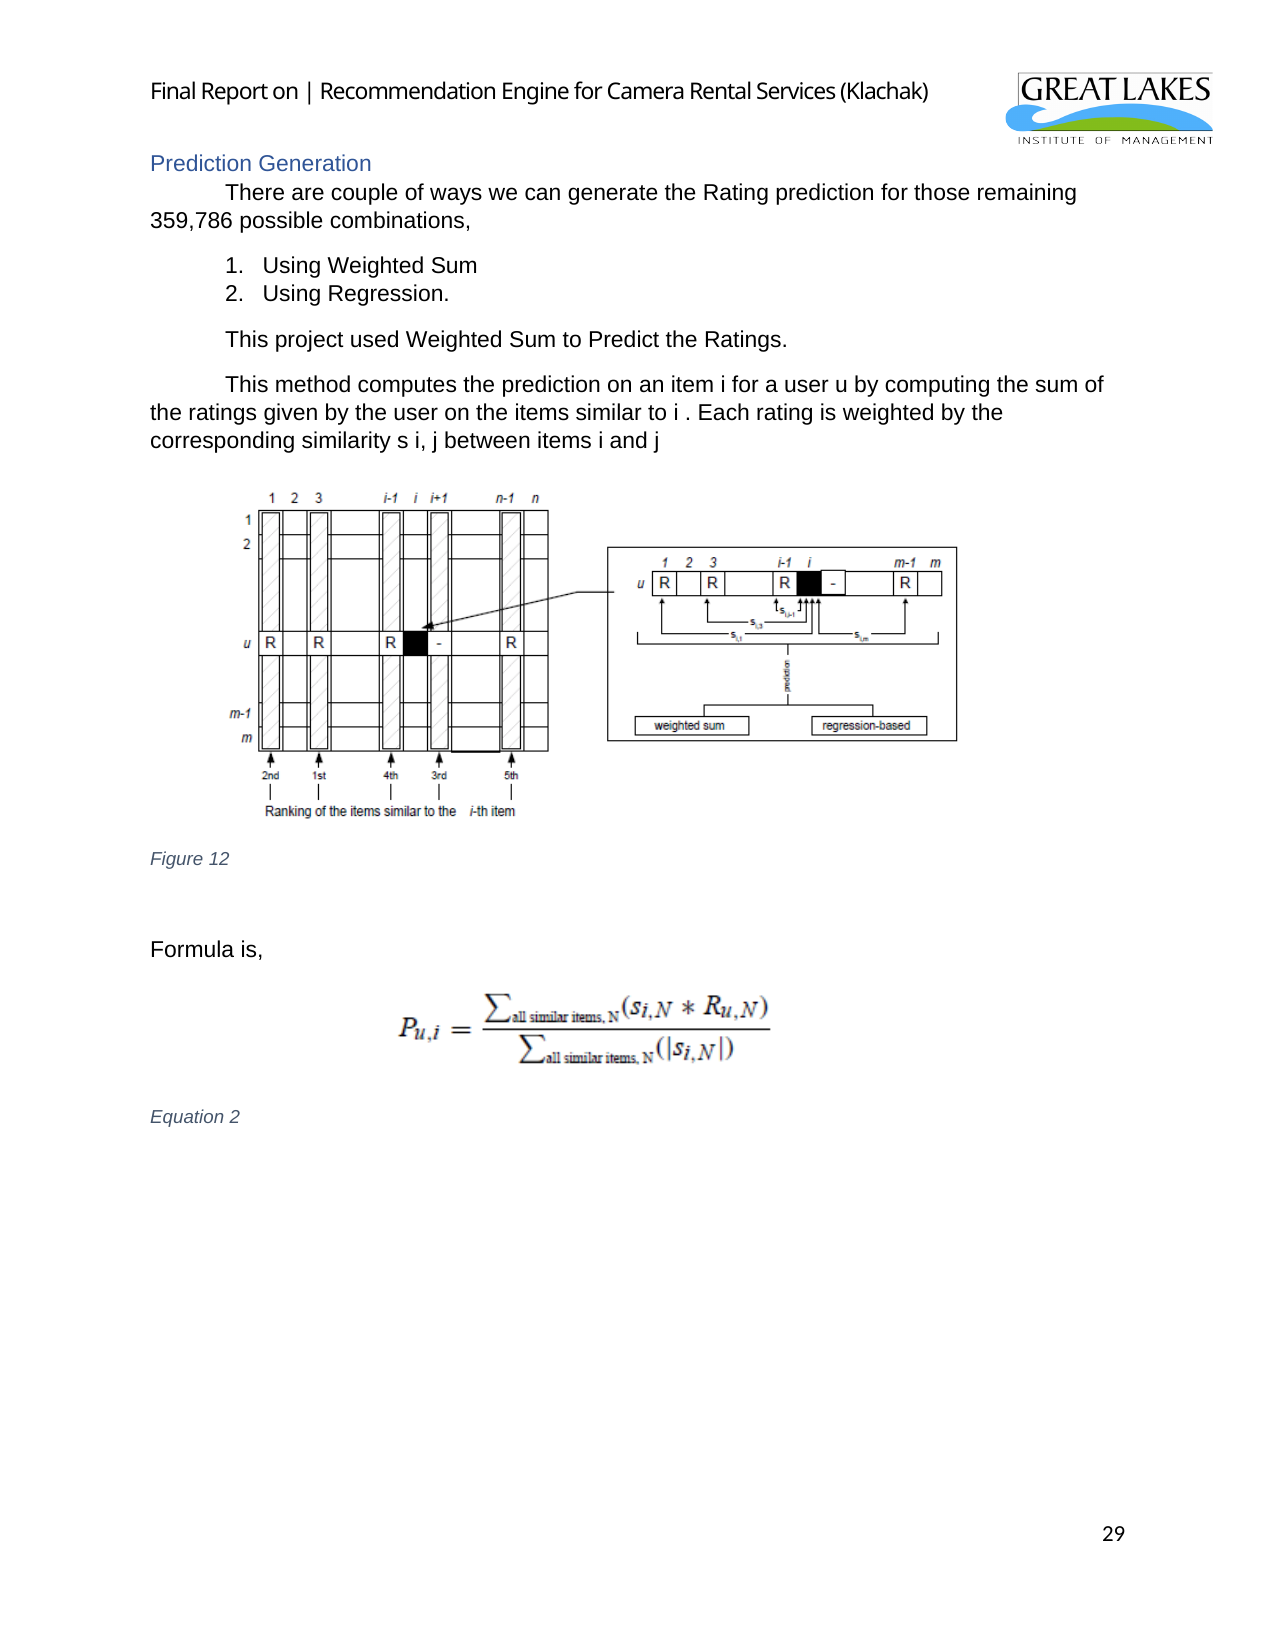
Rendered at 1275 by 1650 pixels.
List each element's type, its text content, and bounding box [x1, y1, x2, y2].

text Figure 12 [150, 848, 1125, 869]
list Using Weighted Sum [225, 252, 1125, 278]
picture [1003, 72, 1213, 145]
list Using Regression. [225, 280, 1125, 307]
text This project used Weighted Sum to Predict the Ratings. [225, 326, 1125, 352]
text Formula is, [150, 936, 1125, 962]
text This method computes the prediction on an item i for a user u by computing the sum of the ratings given by the user on the items similar to i . Each rating is weighted by the corresponding similarity s i, j between items i and j [150, 371, 1125, 454]
text Equation 2 [150, 1106, 1125, 1127]
text There are couple of ways we can generate the Rating prediction for those remaining 359,786 possible combinations, [150, 178, 1125, 233]
subtitle Prediction Generation [150, 150, 1125, 176]
